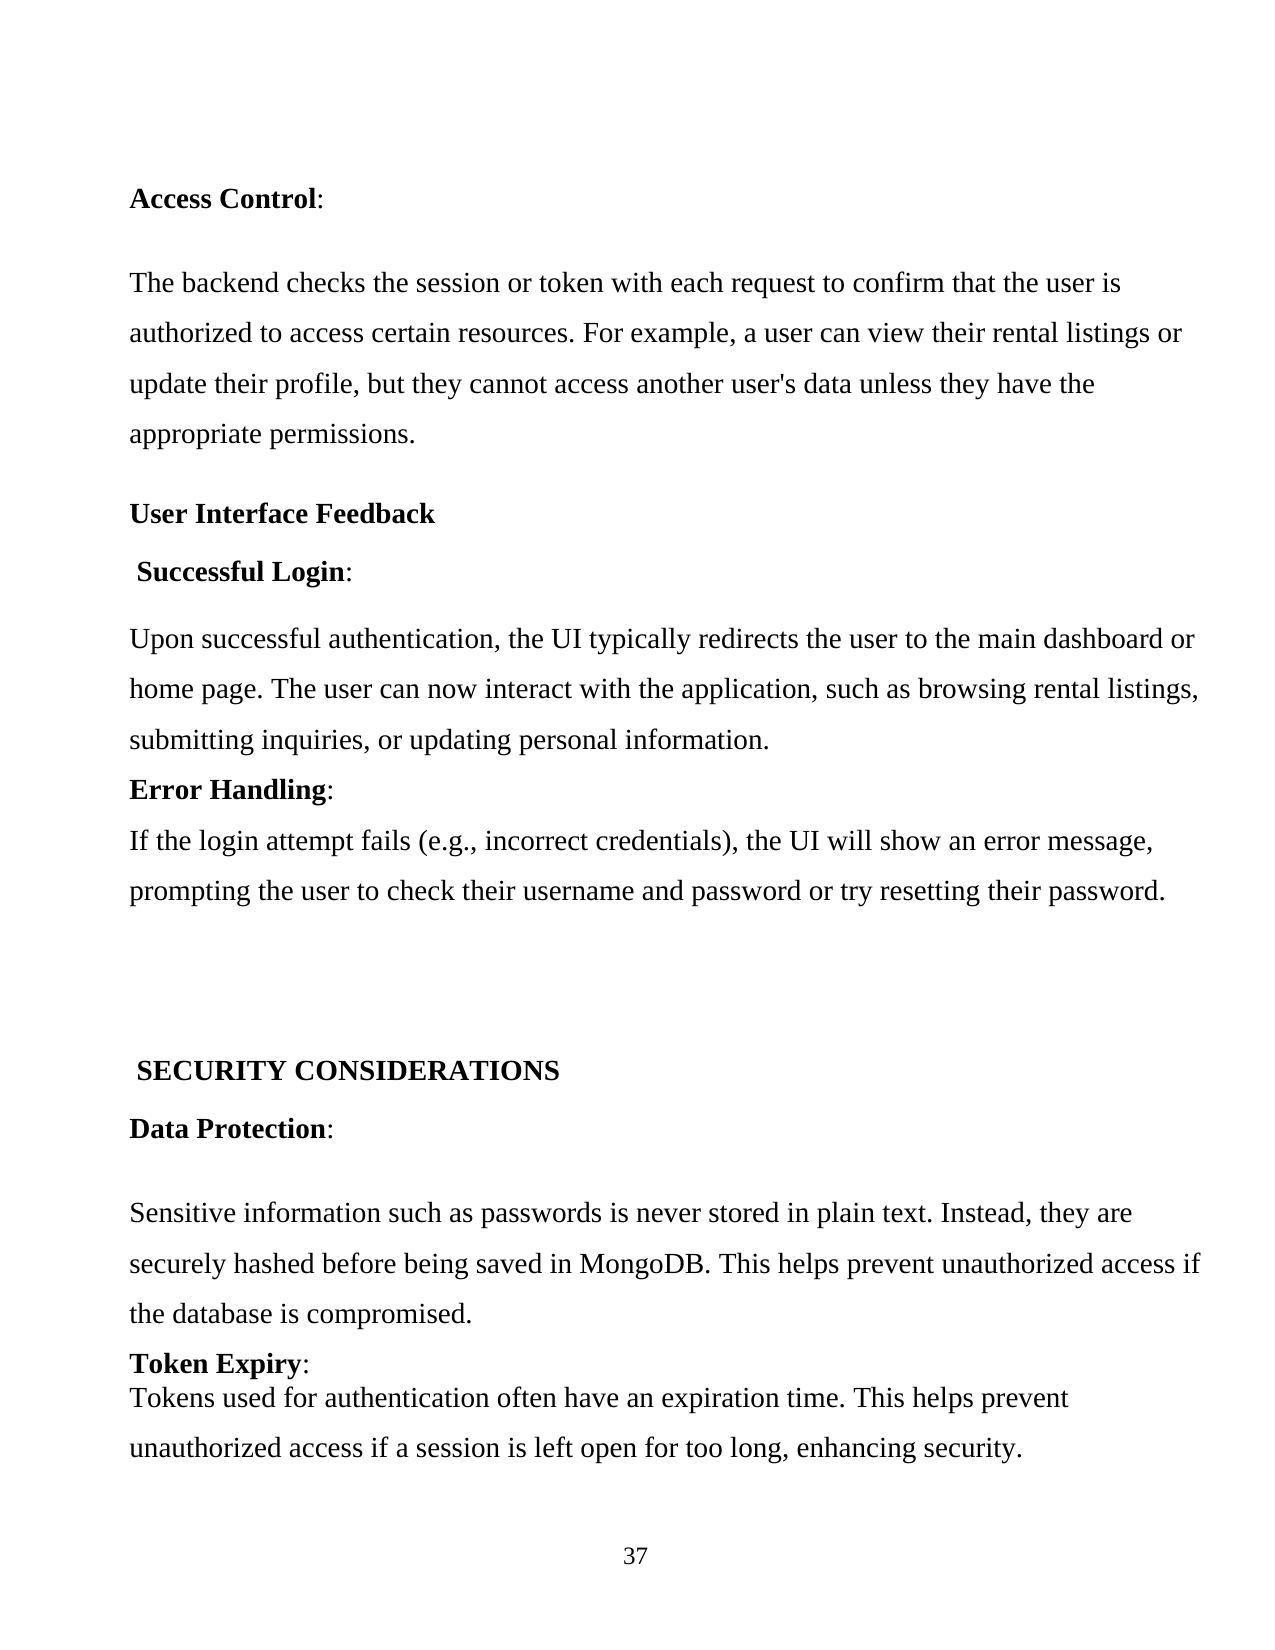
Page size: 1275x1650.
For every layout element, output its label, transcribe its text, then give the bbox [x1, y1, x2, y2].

text Token Expiry: [129, 1346, 1214, 1380]
text Sensitive information such as passwords is never stored in plain text. Instead, they are securely hashed before being saved in MongoDB. This helps prevent unauthorized access if the database is compromised. [129, 1145, 1214, 1329]
text The backend checks the session or token with each request to confirm that the user is authorized to access certain resources. For example, a user can view their rental listings or update their profile, but they cannot access another user's data unless they have the appropriate permissions. [129, 215, 1214, 450]
text SECURITY CONSIDERATIONS [129, 1053, 1214, 1087]
text Upon successful authentication, the UI typically redirects the user to the main dashboard or home page. The user can now interact with the application, such as browsing rental listings, submitting inquiries, or updating personal information. [129, 621, 1214, 756]
text If the login attempt fails (e.g., incorrect credentials), the UI will show an error message, prompting the user to check their username and password or try resetting their password. [129, 823, 1214, 906]
text Error Handling: [129, 772, 1214, 806]
text Successful Login: [129, 554, 1214, 588]
text Data Protection: [129, 1112, 1214, 1145]
text Access Control: [129, 148, 1214, 215]
text User Interface Feedback [129, 496, 1214, 529]
text Tokens used for authentication often have an expiration time. This helps prevent unauthorized access if a session is left open for too long, enhancing security. [129, 1380, 1214, 1464]
